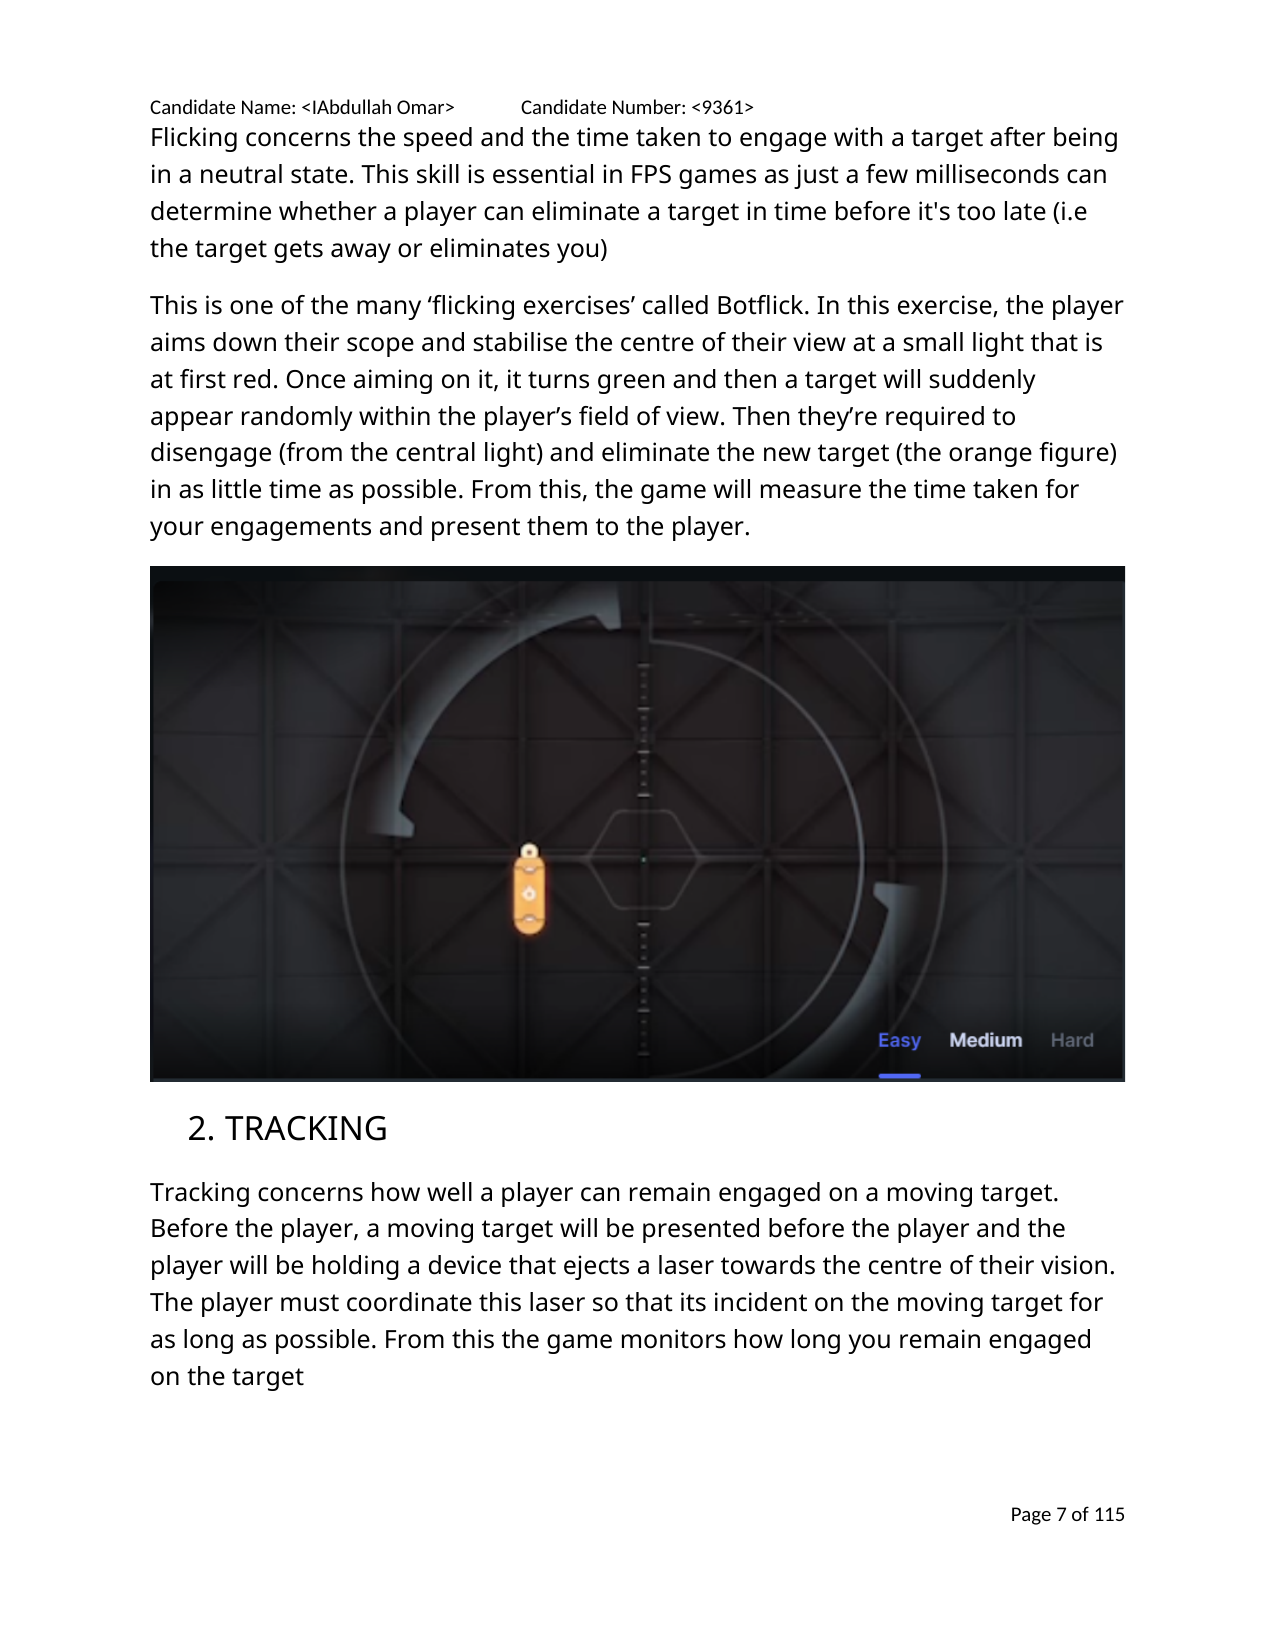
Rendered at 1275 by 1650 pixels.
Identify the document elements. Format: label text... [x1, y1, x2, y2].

text Flicking concerns the speed and the time taken to engage with a target after being in a neutral state. This skill is essential in FPS games as just a few milliseconds can determine whether a player can eliminate a target in time before it's too late (i.e the target gets away or eliminates you) [150, 120, 1125, 264]
text This is one of the many ‘flicking exercises’ called Botflick. In this exercise, the player aims down their scope and stabilise the centre of their view at a small light that is at first red. Once aiming on it, it turns green and then a target will suddenly appear randomly within the player’s field of view. Then they’re required to disengage (from the central light) and eliminate the new target (the orange figure) in as little time as possible. From this, the game will measure the time taken for your engagements and present them to the player. [150, 288, 1125, 543]
text Tracking concerns how well a player can remain engaged on a moving target. Before the player, a moving target will be presented before the player and the player will be holding a device that ejects a laser towards the centre of their vision. The player must coordinate this laser so that its incident on the moving target for as long as possible. From this the game monitors how long you remain engaged on the target [150, 1174, 1125, 1392]
picture [150, 566, 1125, 1082]
list TRACKING [187, 1104, 1125, 1150]
